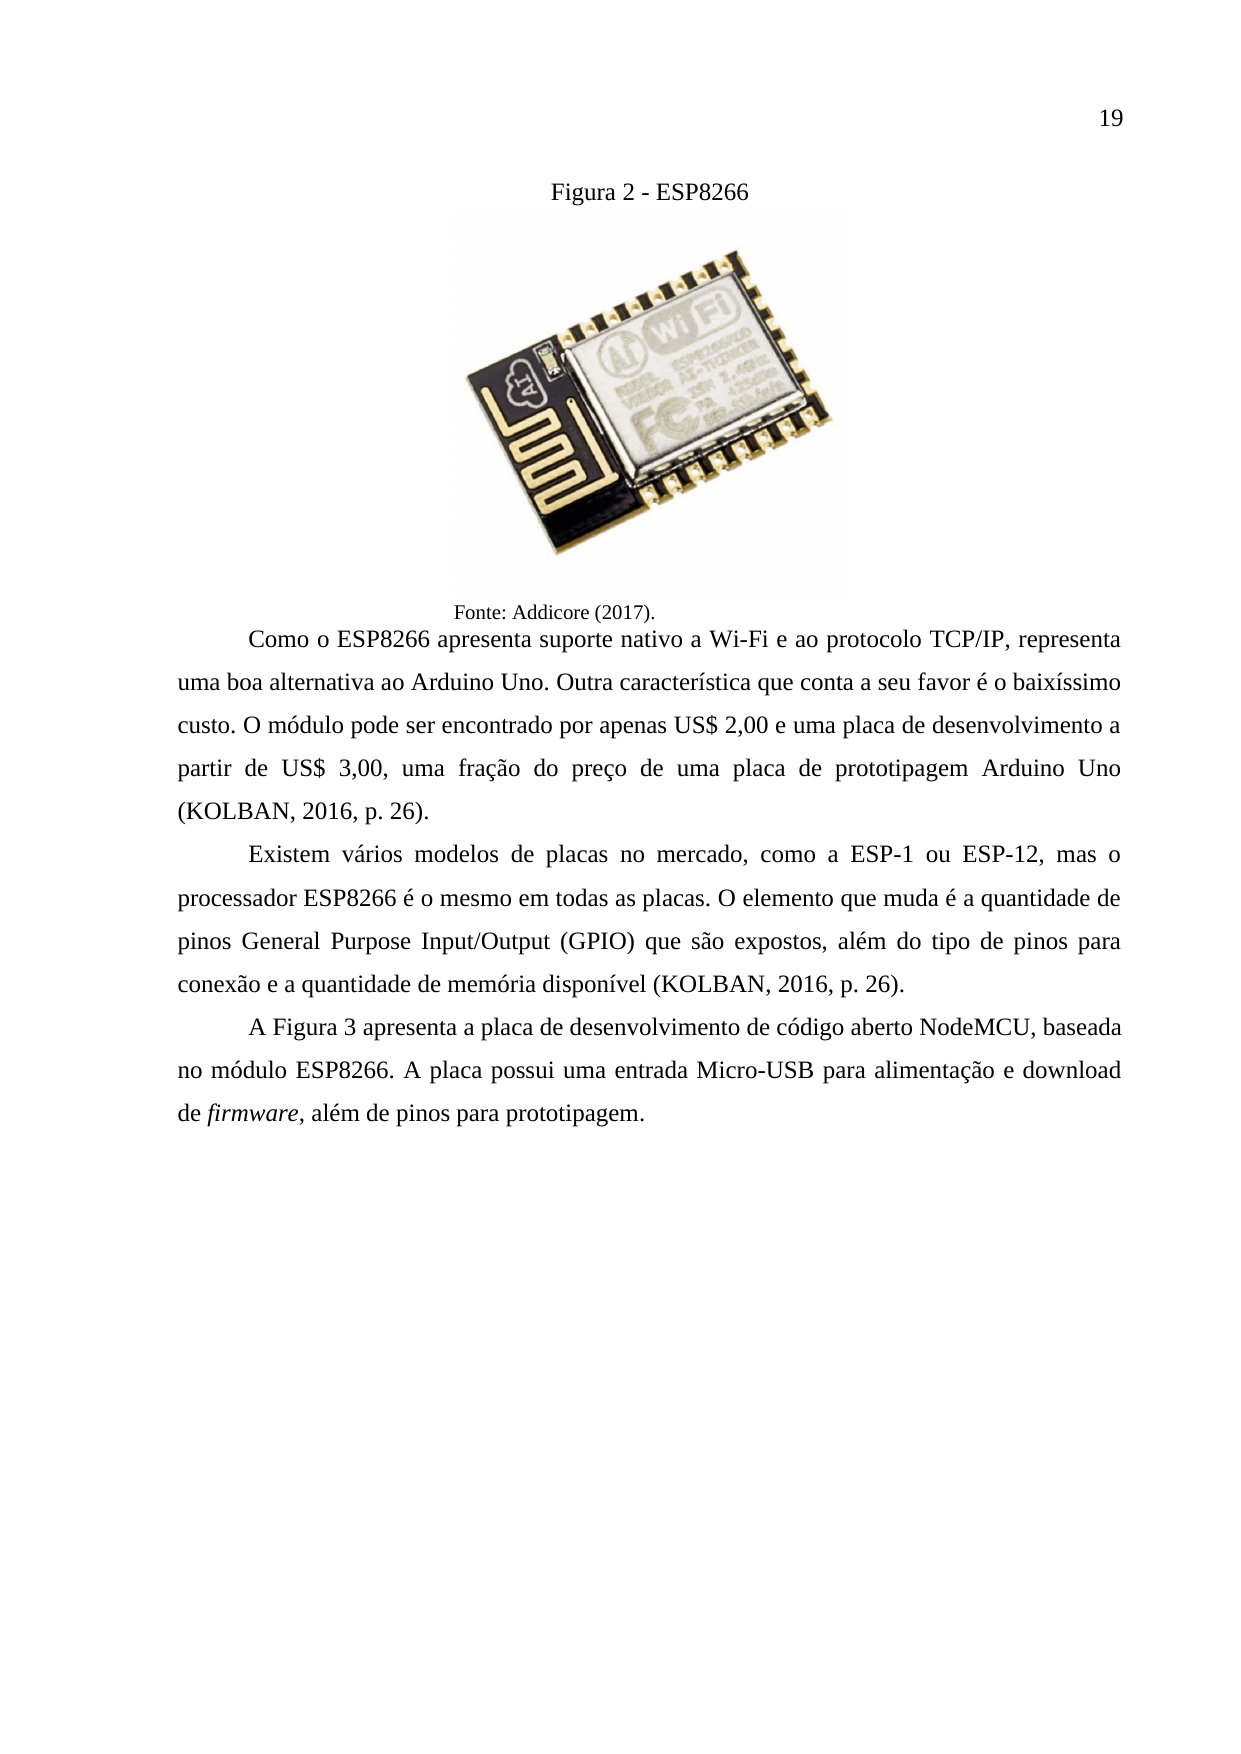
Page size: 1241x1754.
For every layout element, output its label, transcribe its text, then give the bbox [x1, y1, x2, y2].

text A Figura 3 apresenta a placa de desenvolvimento de código aberto NodeMCU, baseada no módulo ESP8266. A placa possui uma entrada Micro-USB para alimentação e download de firmware, além de pinos para prototipagem. [177, 1012, 1122, 1127]
text Como o ESP8266 apresenta suporte nativo a Wi-Fi e ao protocolo TCP/IP, representa uma boa alternativa ao Arduino Uno. Outra característica que conta a seu favor é o baixíssimo custo. O módulo pode ser encontrado por apenas US$ 2,00 e uma placa de desenvolvimento a partir de US$ 3,00, uma fração do preço de uma placa de prototipagem Arduino Uno . [177, 624, 1122, 825]
text Fonte: Addicore (2017). [443, 600, 1122, 624]
text Existem vários modelos de placas no mercado, como a ESP-1 ou ESP-12, mas o processador ESP8266 é o mesmo em todas as placas. O elemento que muda é a quantidade de pinos General Purpose Input/Output (GPIO) que são expostos, além do tipo de pinos para conexão e a quantidade de memória disponível . [177, 839, 1122, 998]
text Figura 2 - ESP8266 [177, 177, 1122, 206]
picture [455, 208, 843, 596]
